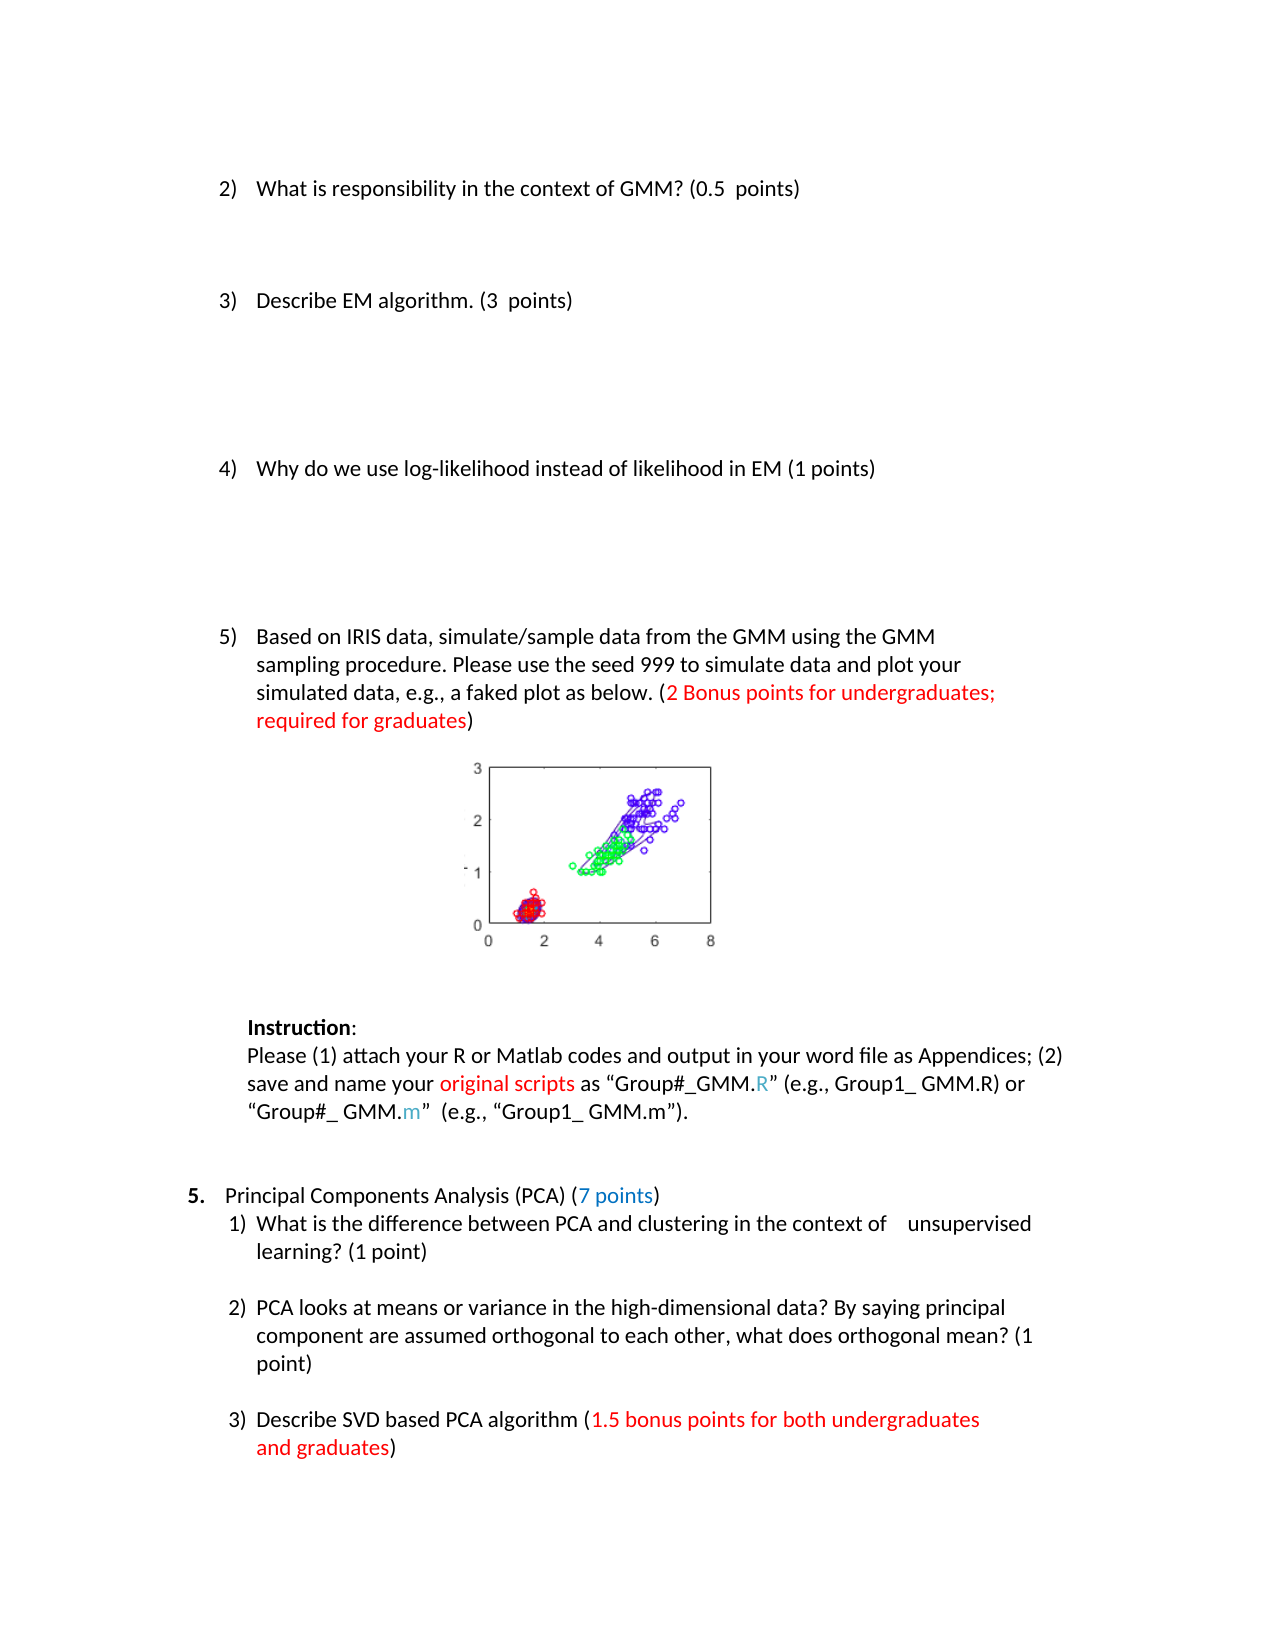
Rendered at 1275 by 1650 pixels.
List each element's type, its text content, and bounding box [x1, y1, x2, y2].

list PCA looks at means or variance in the high-dimensional data? By saying principal component are assumed orthogonal to each other, what does orthogonal mean? (1 point) [228, 1293, 1091, 1377]
picture [464, 762, 728, 957]
list What is responsibility in the context of GMM? (0.5 points) [219, 174, 1010, 202]
list Principal Components Analysis (PCA) (7 points) [187, 1181, 1010, 1209]
text Instruction: [144, 1013, 1087, 1041]
list Based on IRIS data, simulate/sample data from the GMM using the GMM sampling procedure. Please use the seed 999 to simulate data and plot your simulated data, e.g., a faked plot as below. (2 Bonus points for undergraduates; required for graduates) [219, 622, 1010, 734]
list What is the difference between PCA and clustering in the context of unsupervised learning? (1 point) [228, 1209, 1091, 1265]
text Please (1) attach your R or Matlab codes and output in your word file as Appendices; (2) save and name your original scripts as “Group#_GMM.R” (e.g., Group1_ GMM.R) or “Group#_ GMM.m” (e.g., “Group1_ GMM.m”). [247, 1041, 1087, 1125]
list Describe EM algorithm. (3 points) [219, 286, 1010, 314]
list Describe SVD based PCA algorithm (1.5 bonus points for both undergraduates and graduates) [228, 1405, 1010, 1461]
list Why do we use log-likelihood instead of likelihood in EM (1 points) [219, 454, 1010, 482]
